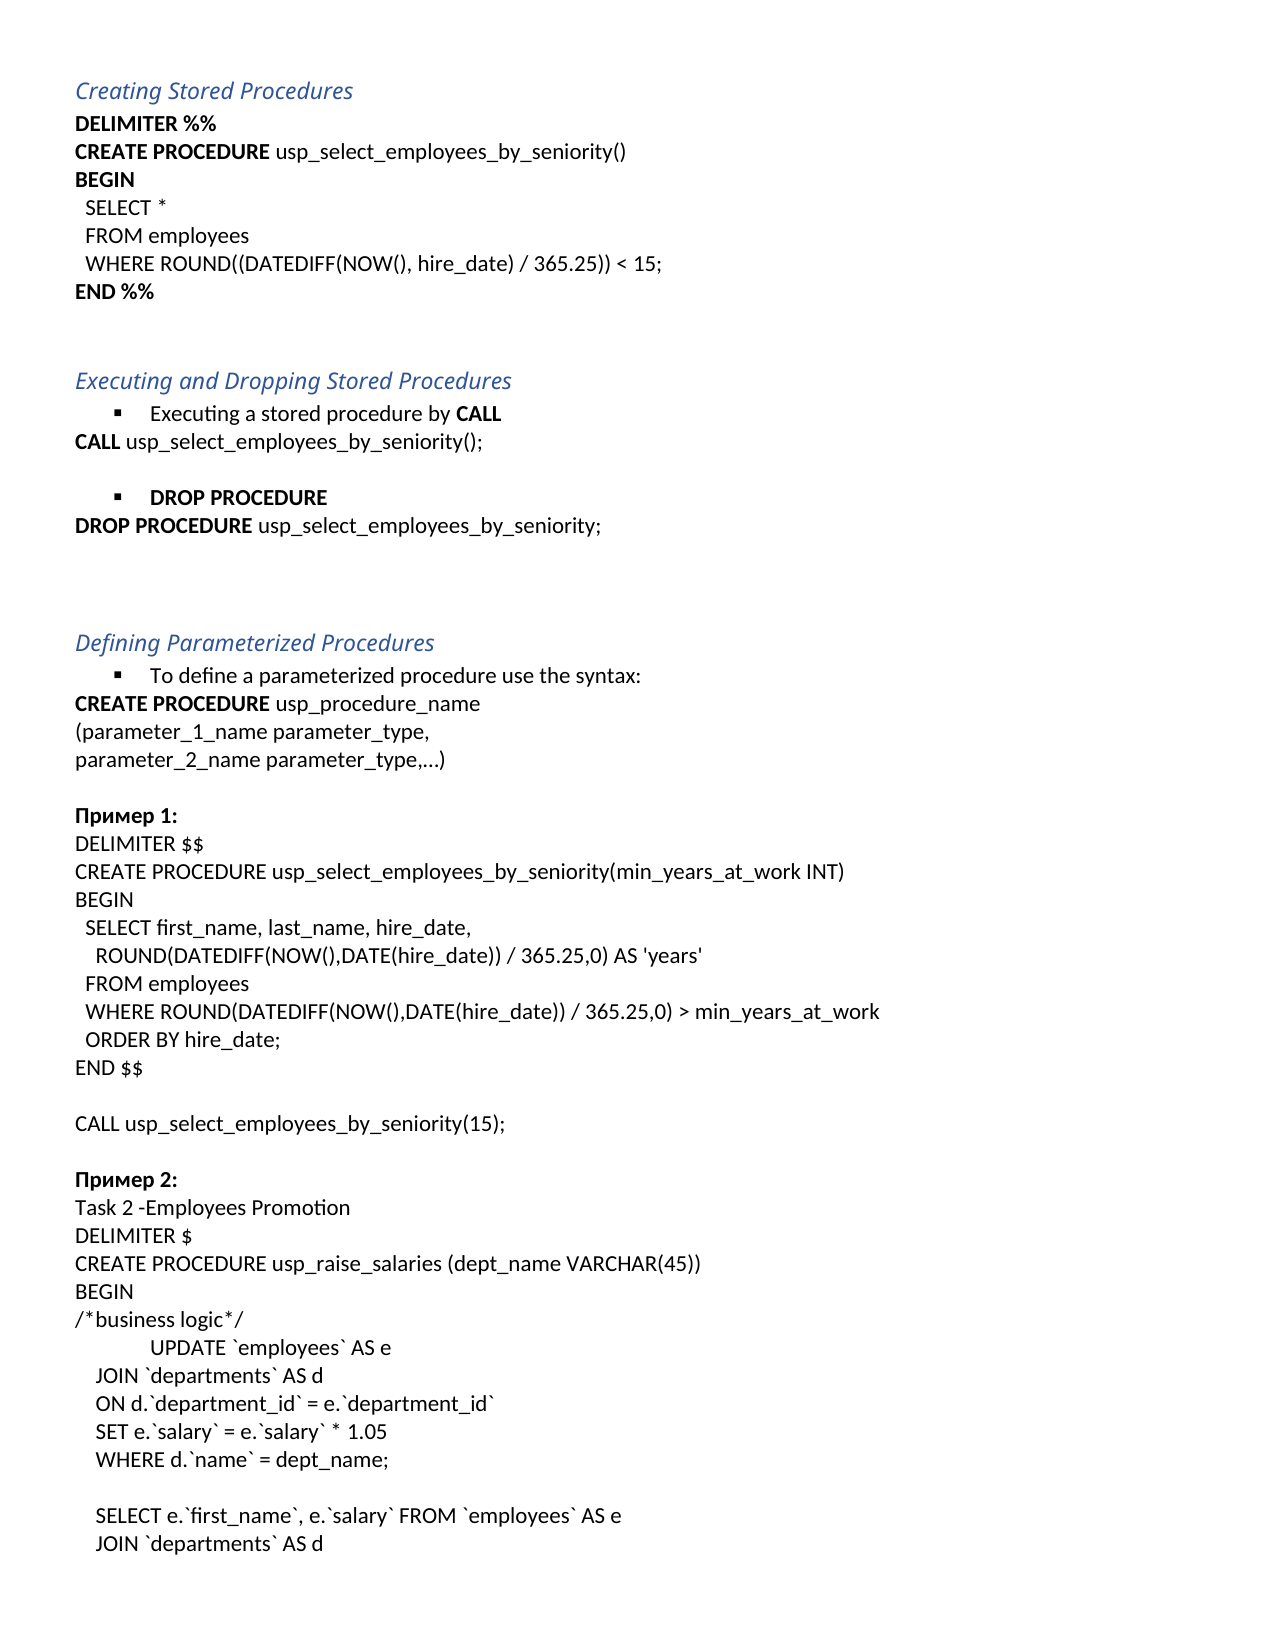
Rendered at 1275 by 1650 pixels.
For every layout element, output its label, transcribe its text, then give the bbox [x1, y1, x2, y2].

text BEGIN [75, 165, 1200, 193]
subtitle Creating Stored Procedures [75, 75, 1200, 106]
text DELIMITER %% [75, 109, 1200, 137]
text END %% [75, 277, 1200, 305]
text JOIN `departments` AS d [75, 1529, 1200, 1558]
text Пример 1: [75, 801, 1200, 829]
text ORDER BY hire_date; [75, 1025, 1200, 1053]
text DELIMITER $$ [75, 829, 1200, 857]
text WHERE ROUND(DATEDIFF(NOW(),DATE(hire_date)) / 365.25,0) > min_years_at_work [75, 997, 1200, 1025]
text parameter_2_name parameter_type,…) [75, 745, 1200, 773]
text FROM employees [75, 969, 1200, 997]
text BEGIN [75, 1277, 1200, 1305]
text CREATE PROCEDURE usp_select_employees_by_seniority(min_years_at_work INT) [75, 857, 1200, 885]
text WHERE ROUND((DATEDIFF(NOW(), hire_date) / 365.25)) < 15; [75, 249, 1200, 277]
text CALL usp_select_employees_by_seniority(); [75, 427, 1200, 455]
text END $$ [75, 1053, 1200, 1081]
text BEGIN [75, 885, 1200, 913]
list DROP PROCEDURE [112, 483, 1200, 511]
text SELECT e.`first_name`, e.`salary` FROM `employees` AS e [75, 1502, 1200, 1529]
text (parameter_1_name parameter_type, [75, 717, 1200, 745]
text ROUND(DATEDIFF(NOW(),DATE(hire_date)) / 365.25,0) AS 'years' [75, 941, 1200, 969]
text SELECT first_name, last_name, hire_date, [75, 913, 1200, 941]
text SELECT * [75, 193, 1200, 221]
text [75, 1389, 1200, 1417]
text DROP PROCEDURE usp_select_employees_by_seniority; [75, 511, 1200, 539]
text SET e.`salary` = e.`salary` * 1.05 [75, 1417, 1200, 1446]
subtitle Executing and Dropping Stored Procedures [75, 365, 1200, 396]
text WHERE d.`name` = dept_name; [75, 1446, 1200, 1473]
text /*business logic*/ [75, 1305, 1200, 1333]
text CALL usp_select_employees_by_seniority(15); [75, 1109, 1200, 1137]
subtitle Defining Parameterized Procedures [75, 627, 1200, 658]
text CREATE PROCEDURE usp_raise_salaries (dept_name VARCHAR(45)) [75, 1249, 1200, 1277]
text UPDATE `employees` AS e [75, 1333, 1200, 1361]
text DELIMITER $ [75, 1221, 1200, 1249]
text FROM employees [75, 221, 1200, 249]
text CREATE PROCEDURE usp_procedure_name [75, 689, 1200, 717]
text Task 2 -Employees Promotion [75, 1193, 1200, 1221]
text Пример 2: [75, 1165, 1200, 1193]
list To define a parameterized procedure use the syntax: [112, 661, 1200, 689]
text CREATE PROCEDURE usp_select_employees_by_seniority() [75, 137, 1200, 165]
text JOIN `departments` AS d [75, 1361, 1200, 1389]
list Executing a stored procedure by CALL [112, 399, 1200, 427]
